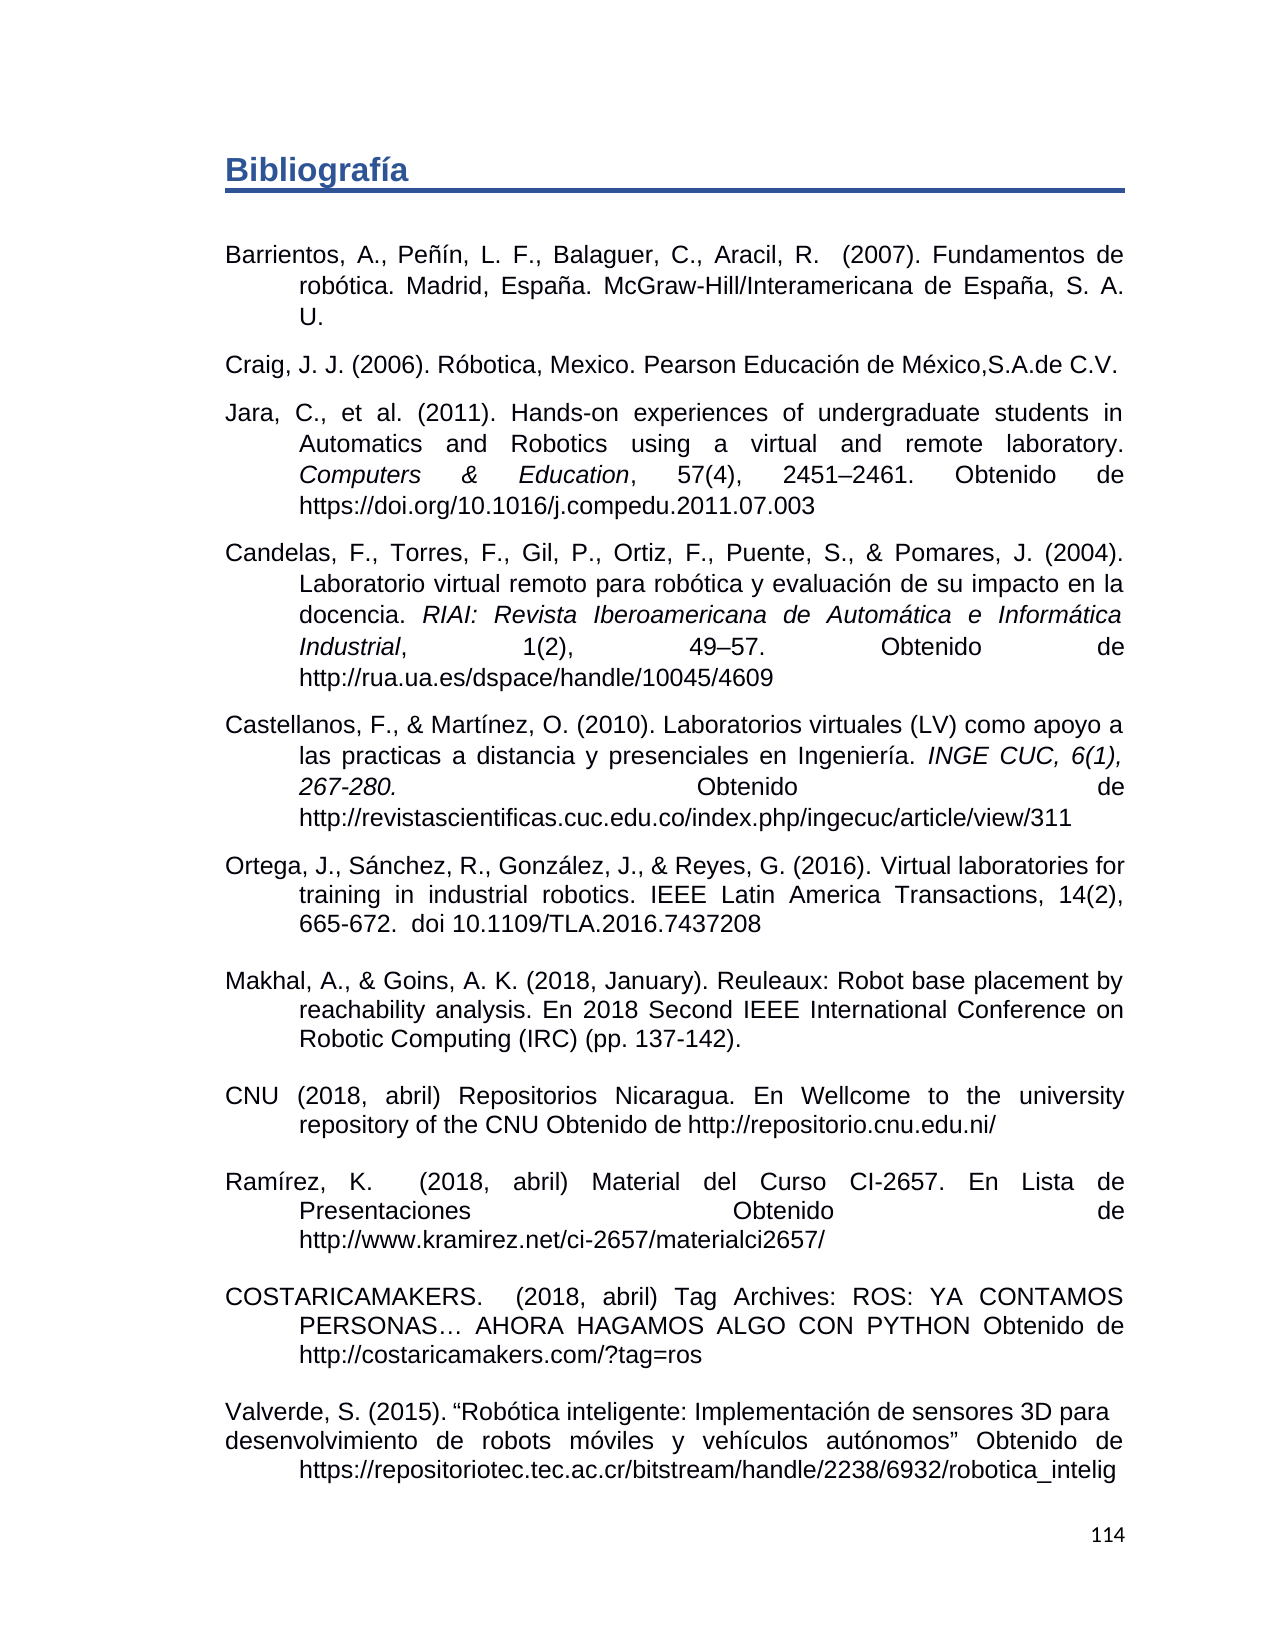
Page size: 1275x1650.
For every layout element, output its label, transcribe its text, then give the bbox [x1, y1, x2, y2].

text Ortega, J., Sánchez, R., González, J., & Reyes, G. (2016). Virtual laboratories for training in industrial robotics. IEEE Latin America Transactions, 14(2), 665-672. doi 10.1109/TLA.2016.7437208 [225, 851, 1125, 937]
text Castellanos, F., & Martínez, O. (2010). Laboratorios virtuales (LV) como apoyo a las practicas a distancia y presenciales en Ingeniería. INGE CUC, 6(1), 267-280. Obtenido de http://revistascientificas.cuc.edu.co/index.php/ingecuc/article/view/311 [225, 710, 1125, 832]
text CNU (2018, abril) Repositorios Nicaragua. En Wellcome to the university repository of the CNU Obtenido de http://repositorio.cnu.edu.ni/ [225, 1081, 1125, 1139]
text Makhal, A., & Goins, A. K. (2018, January). Reuleaux: Robot base placement by reachability analysis. En 2018 Second IEEE International Conference on Robotic Computing (IRC) (pp. 137-142). [225, 966, 1125, 1052]
text Ramírez, K. (2018, abril) Material del Curso CI-2657. En Lista de Presentaciones Obtenido de http://www.kramirez.net/ci-2657/materialci2657/ [225, 1167, 1125, 1254]
text COSTARICAMAKERS. (2018, abril) Tag Archives: ROS: YA CONTAMOS PERSONAS… AHORA HAGAMOS ALGO CON PYTHON Obtenido de http://costaricamakers.com/?tag=ros [225, 1282, 1125, 1369]
text Barrientos, A., Peñín, L. F., Balaguer, C., Aracil, R. (2007). Fundamentos de robótica. Madrid, España. McGraw-Hill/Interamericana de España, S. A. U. [225, 240, 1125, 331]
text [225, 1426, 1125, 1484]
text Craig, J. J. (2006). Róbotica, Mexico. Pearson Educación de México,S.A.de C.V. [225, 350, 1125, 378]
list Bibliografía [225, 150, 1125, 188]
text Valverde, S. (2015). “Robótica inteligente: Implementación de sensores 3D para [225, 1397, 1125, 1426]
text Jara, C., et al. (2011). Hands-on experiences of undergraduate students in Automatics and Robotics using a virtual and remote laboratory. Computers & Education, 57(4), 2451–2461. Obtenido de https://doi.org/10.1016/j.compedu.2011.07.003 [225, 397, 1125, 519]
text Candelas, F., Torres, F., Gil, P., Ortiz, F., Puente, S., & Pomares, J. (2004). Laboratorio virtual remoto para robótica y evaluación de su impacto en la docencia. RIAI: Revista Iberoamericana de Automática e Informática Industrial, 1(2), 49–57. Obtenido de http://rua.ua.es/dspace/handle/10045/4609 [225, 538, 1125, 691]
